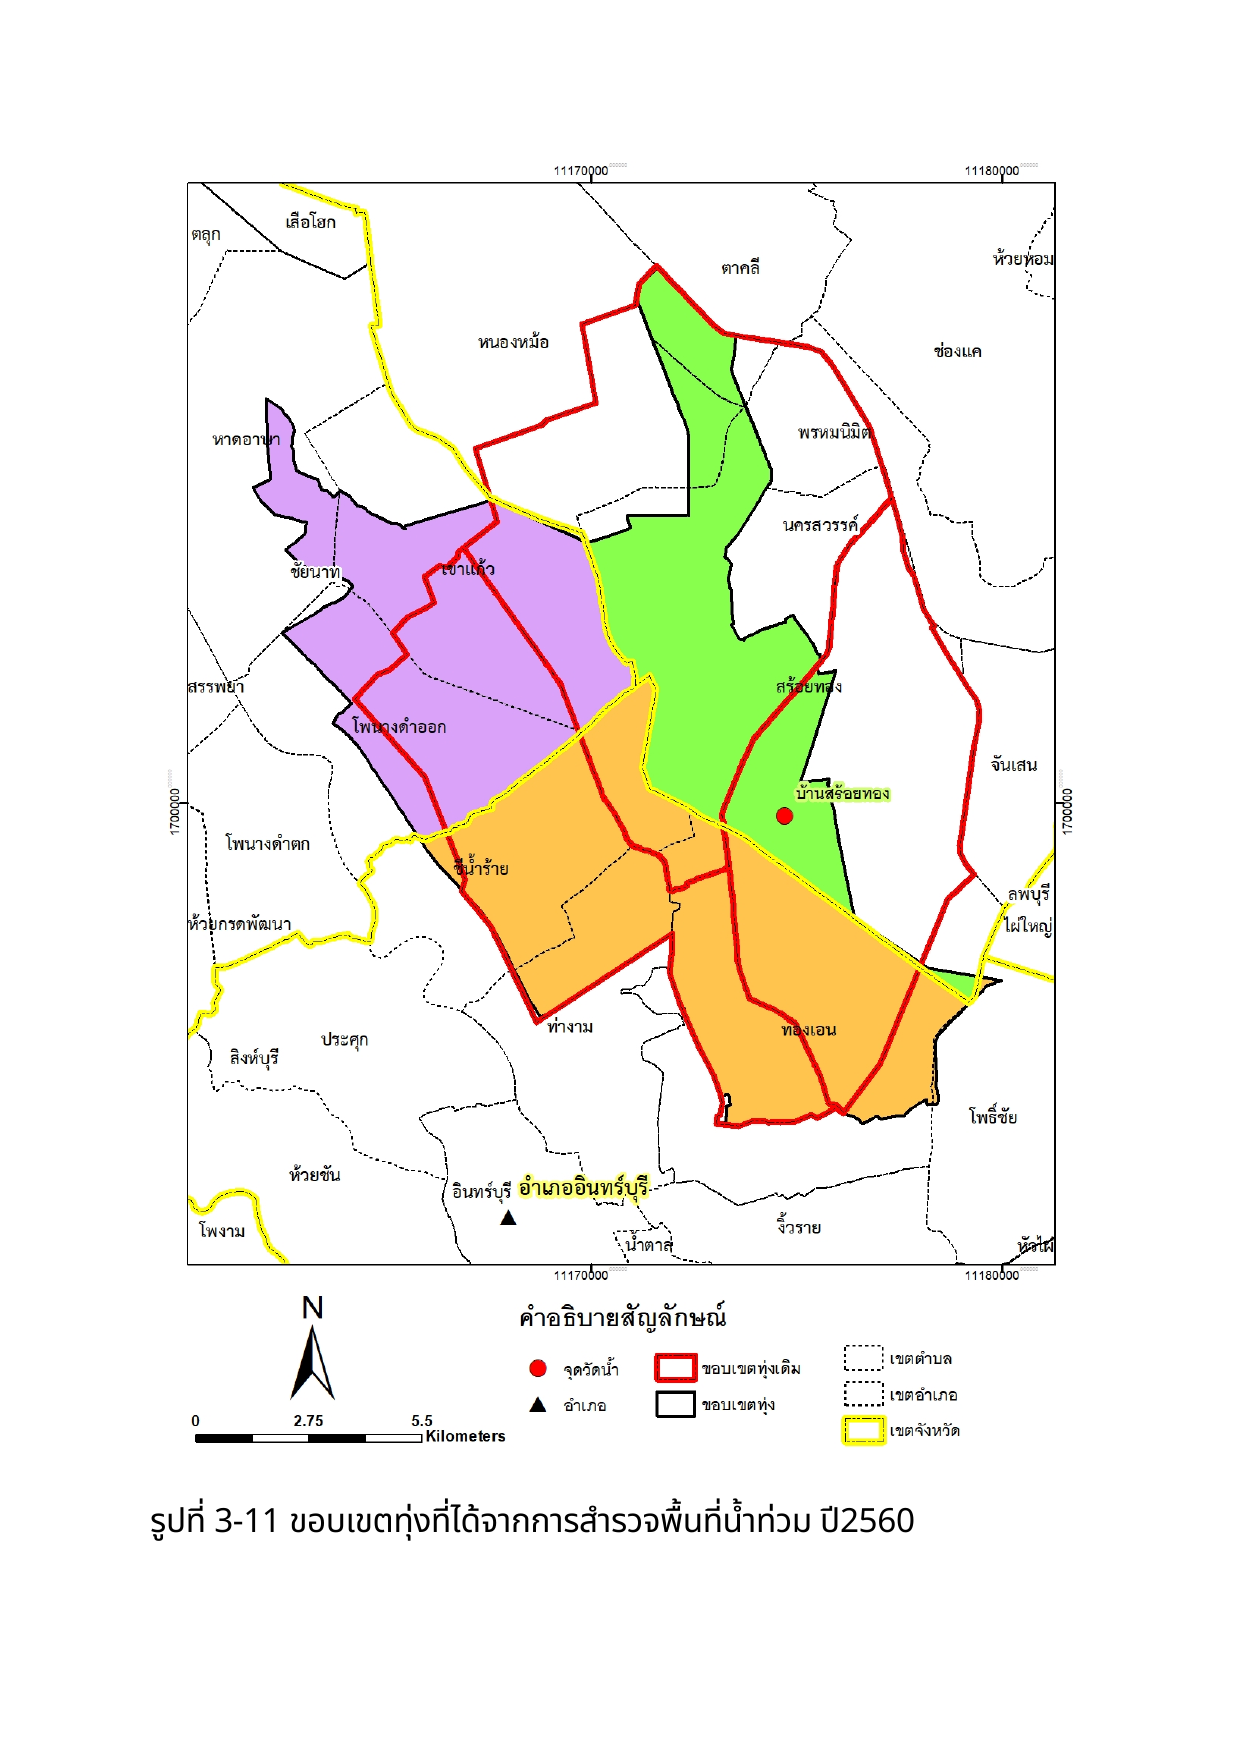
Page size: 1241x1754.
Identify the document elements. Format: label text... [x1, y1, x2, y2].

text รูปที่ 3-11 ขอบเขตทุ่งที่ได้จากการสำรวจพื้นที่น้ำท่วม ปี2560 [150, 1497, 1090, 1548]
picture [150, 150, 1091, 1479]
